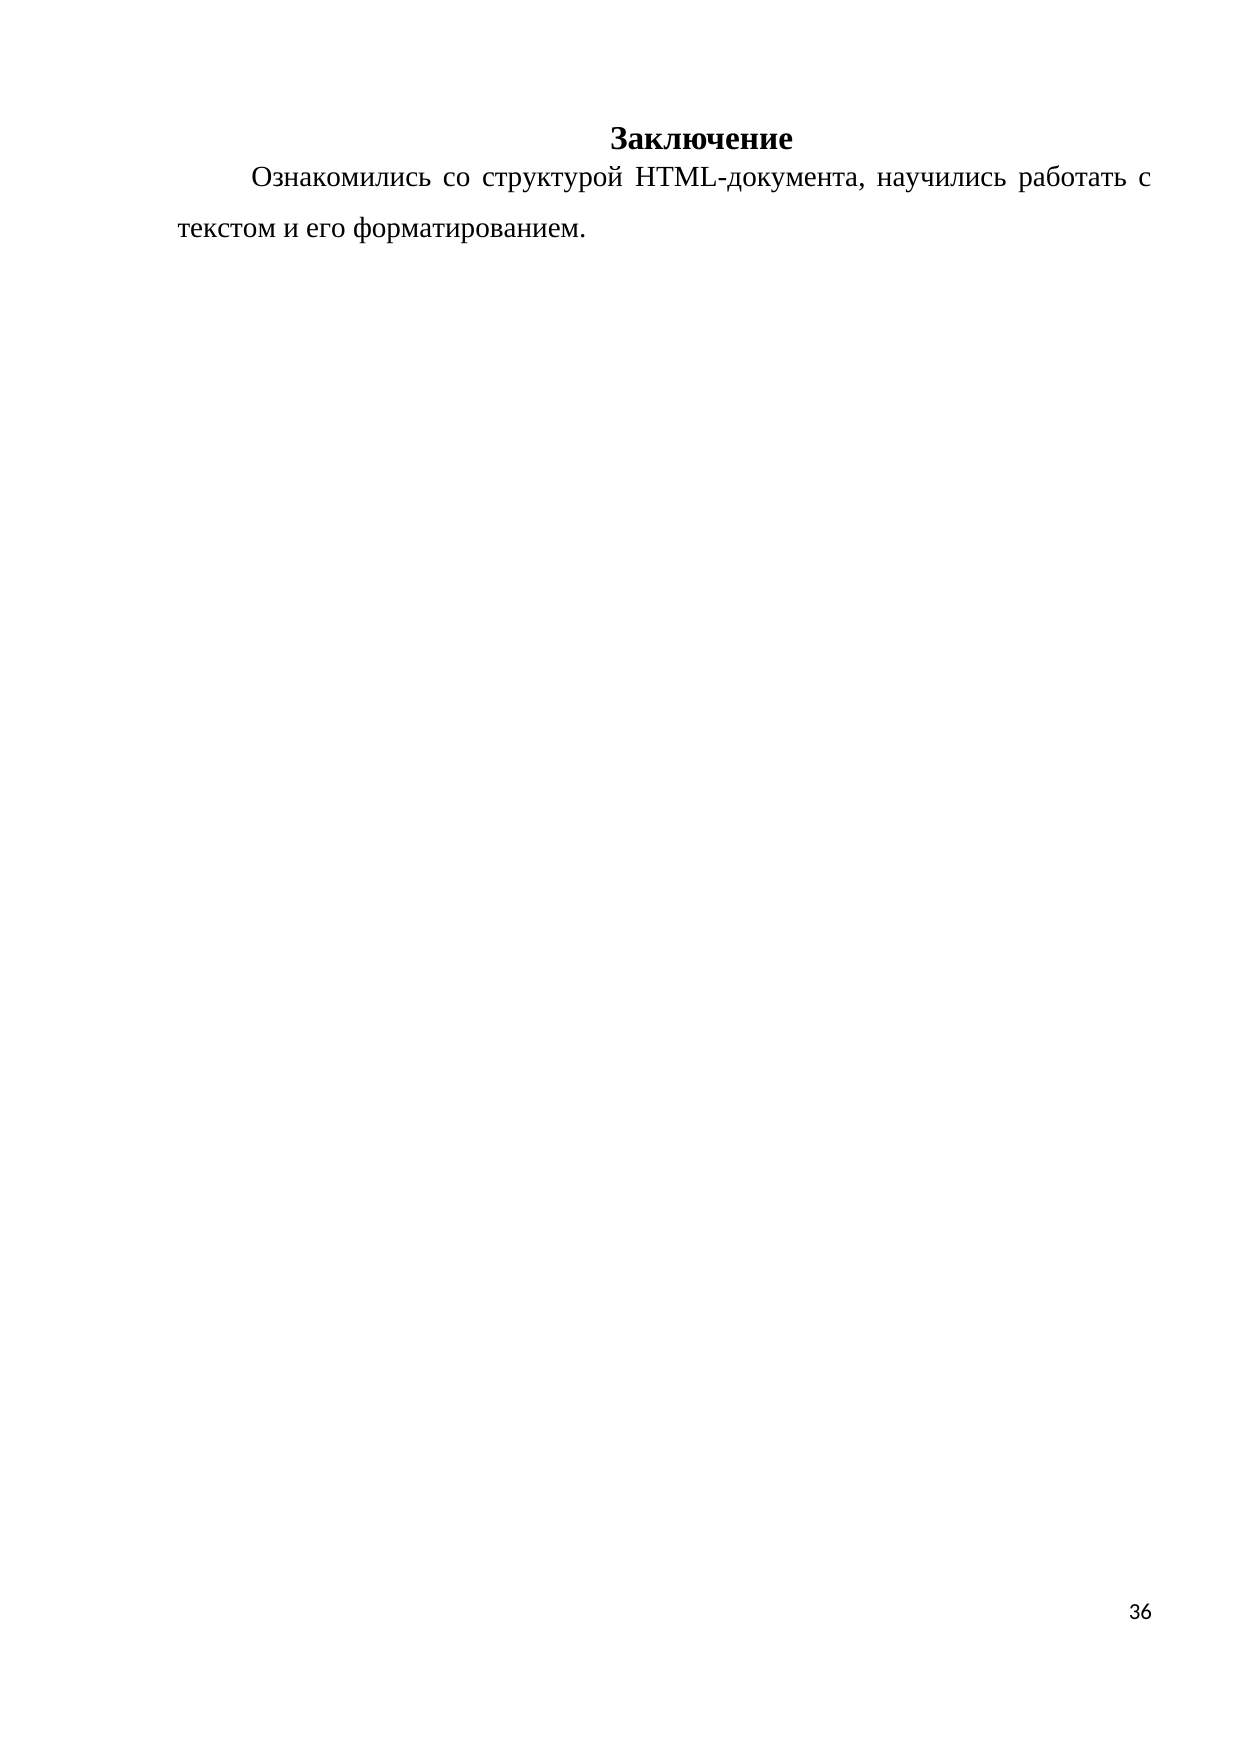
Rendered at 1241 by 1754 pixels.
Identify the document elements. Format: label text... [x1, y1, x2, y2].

subtitle Заключение [177, 118, 1152, 156]
text Ознакомились со структурой HTML-документа, научились работать с текстом и его форматированием. [177, 159, 1152, 243]
